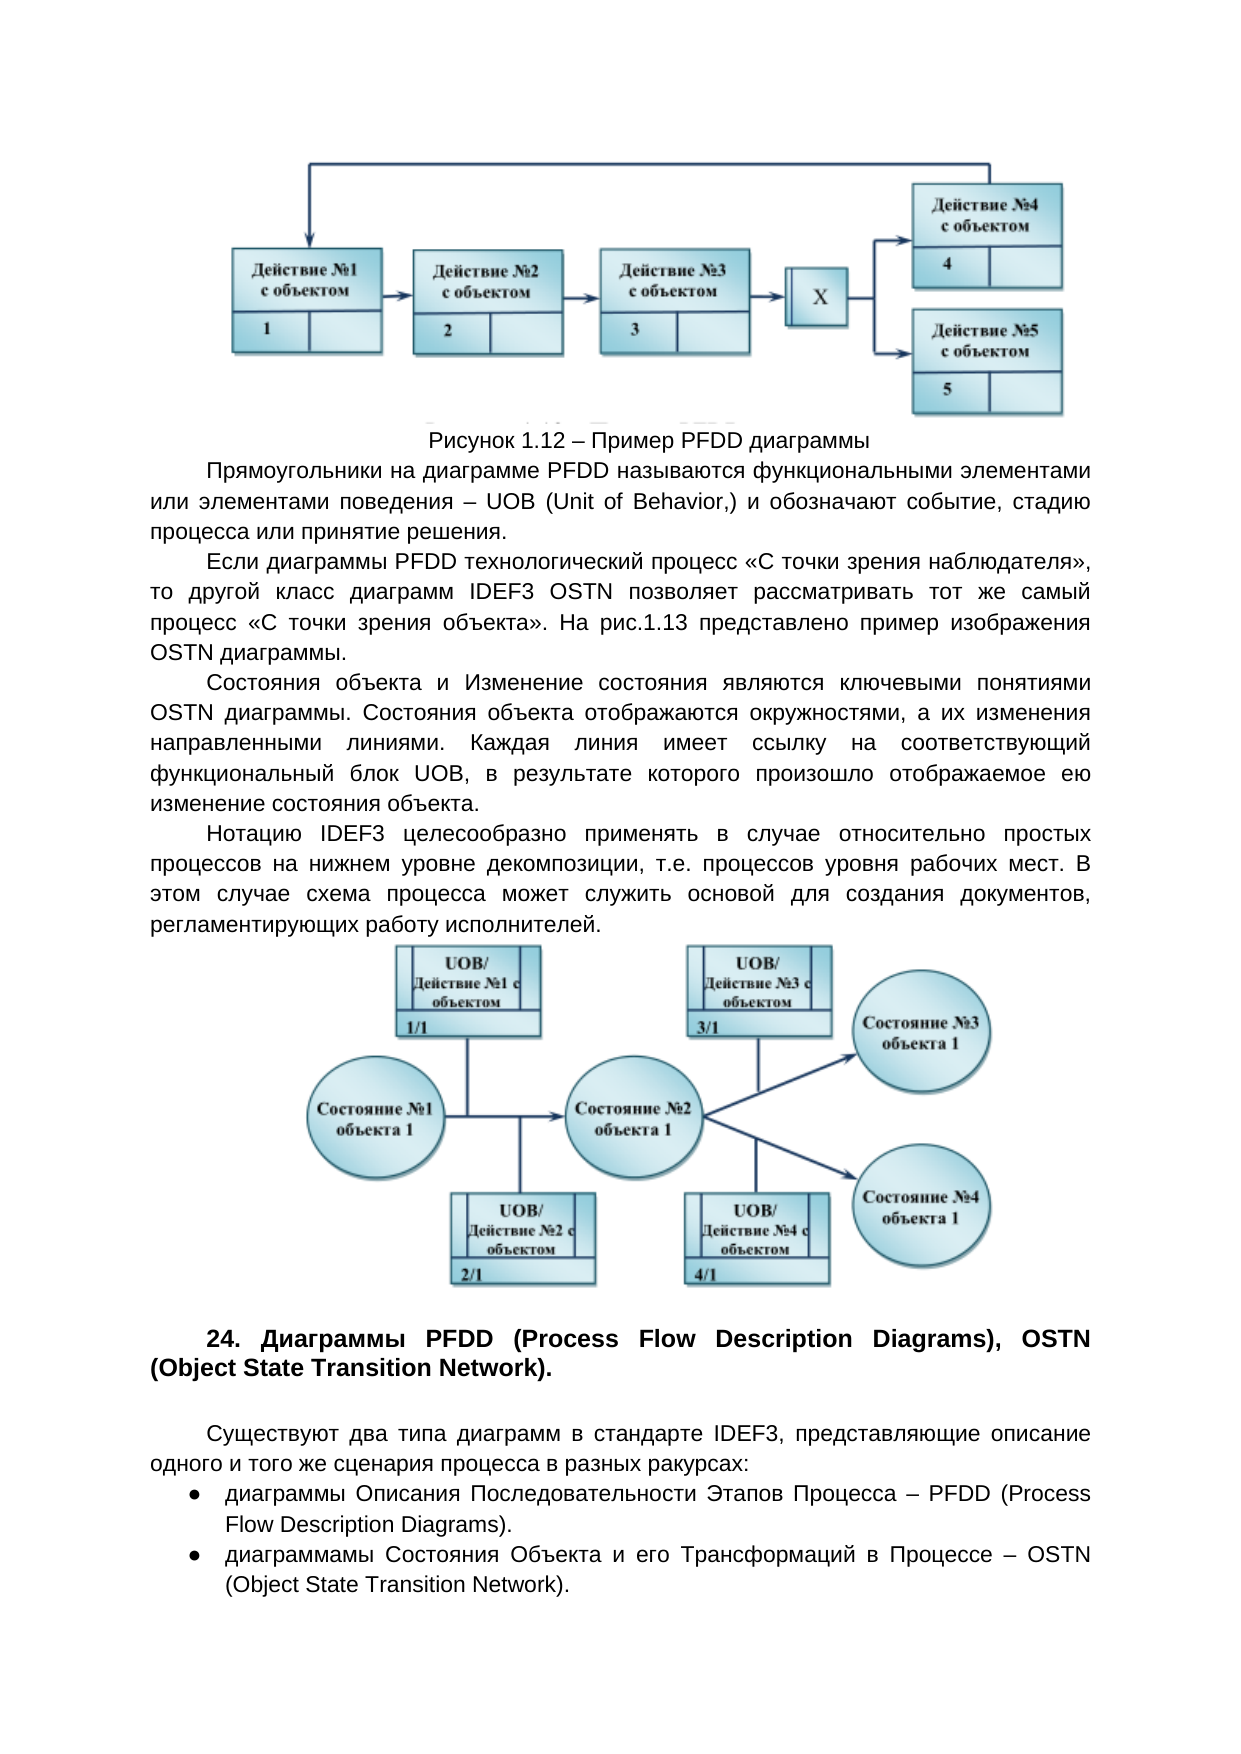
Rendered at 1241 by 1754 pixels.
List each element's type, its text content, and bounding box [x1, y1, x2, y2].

picture [227, 150, 1071, 424]
text Прямоугольники на диаграмме PFDD называются функциональными элементами или элементами поведения – UOB (Unit of Behavior,) и обозначают событие, стадию процесса или принятие решения. [150, 457, 1092, 544]
list диаграммы Описания Последовательности Этапов Процесса – PFDD (Process Flow Description Diagrams). [187, 1480, 1092, 1537]
picture [299, 940, 999, 1291]
text Состояния объекта и Изменение состояния являются ключевыми понятиями OSTN диаграммы. Состояния объекта отображаются окружностями, а их изменения направленными линиями. Каждая линия имеет ссылку на соответствующий функциональный блок UOB, в результате которого произошло отображаемое ею изменение состояния объекта. [150, 669, 1092, 816]
text Если диаграммы PFDD технологический процесс «С точки зрения наблюдателя», то другой класс диаграмм IDEF3 OSTN позволяет рассматривать тот же самый процесс «С точки зрения объекта». На рис.1.13 представлено пример изображения OSTN диаграммы. [150, 548, 1092, 665]
text Рисунок 1.12 – Пример PFDD диаграммы [150, 427, 1092, 454]
text Нотацию IDEF3 целесообразно применять в случае относительно простых процессов на нижнем уровне декомпозиции, т.е. процессов уровня рабочих мест. В этом случае схема процесса может служить основой для создания документов, регламентирующих работу исполнителей. [150, 820, 1092, 937]
subtitle 24. Диаграммы PFDD (Process Flow Description Diagrams), OSTN (Object State Transition Network). [150, 1324, 1092, 1381]
list диаграммамы Состояния Объекта и его Трансформаций в Процессе – OSTN (Object State Transition Network). [187, 1541, 1092, 1597]
text Существуют два типа диаграмм в стандарте IDEF3, представляющие описание одного и того же сценария процесса в разных ракурсах: [150, 1420, 1092, 1476]
